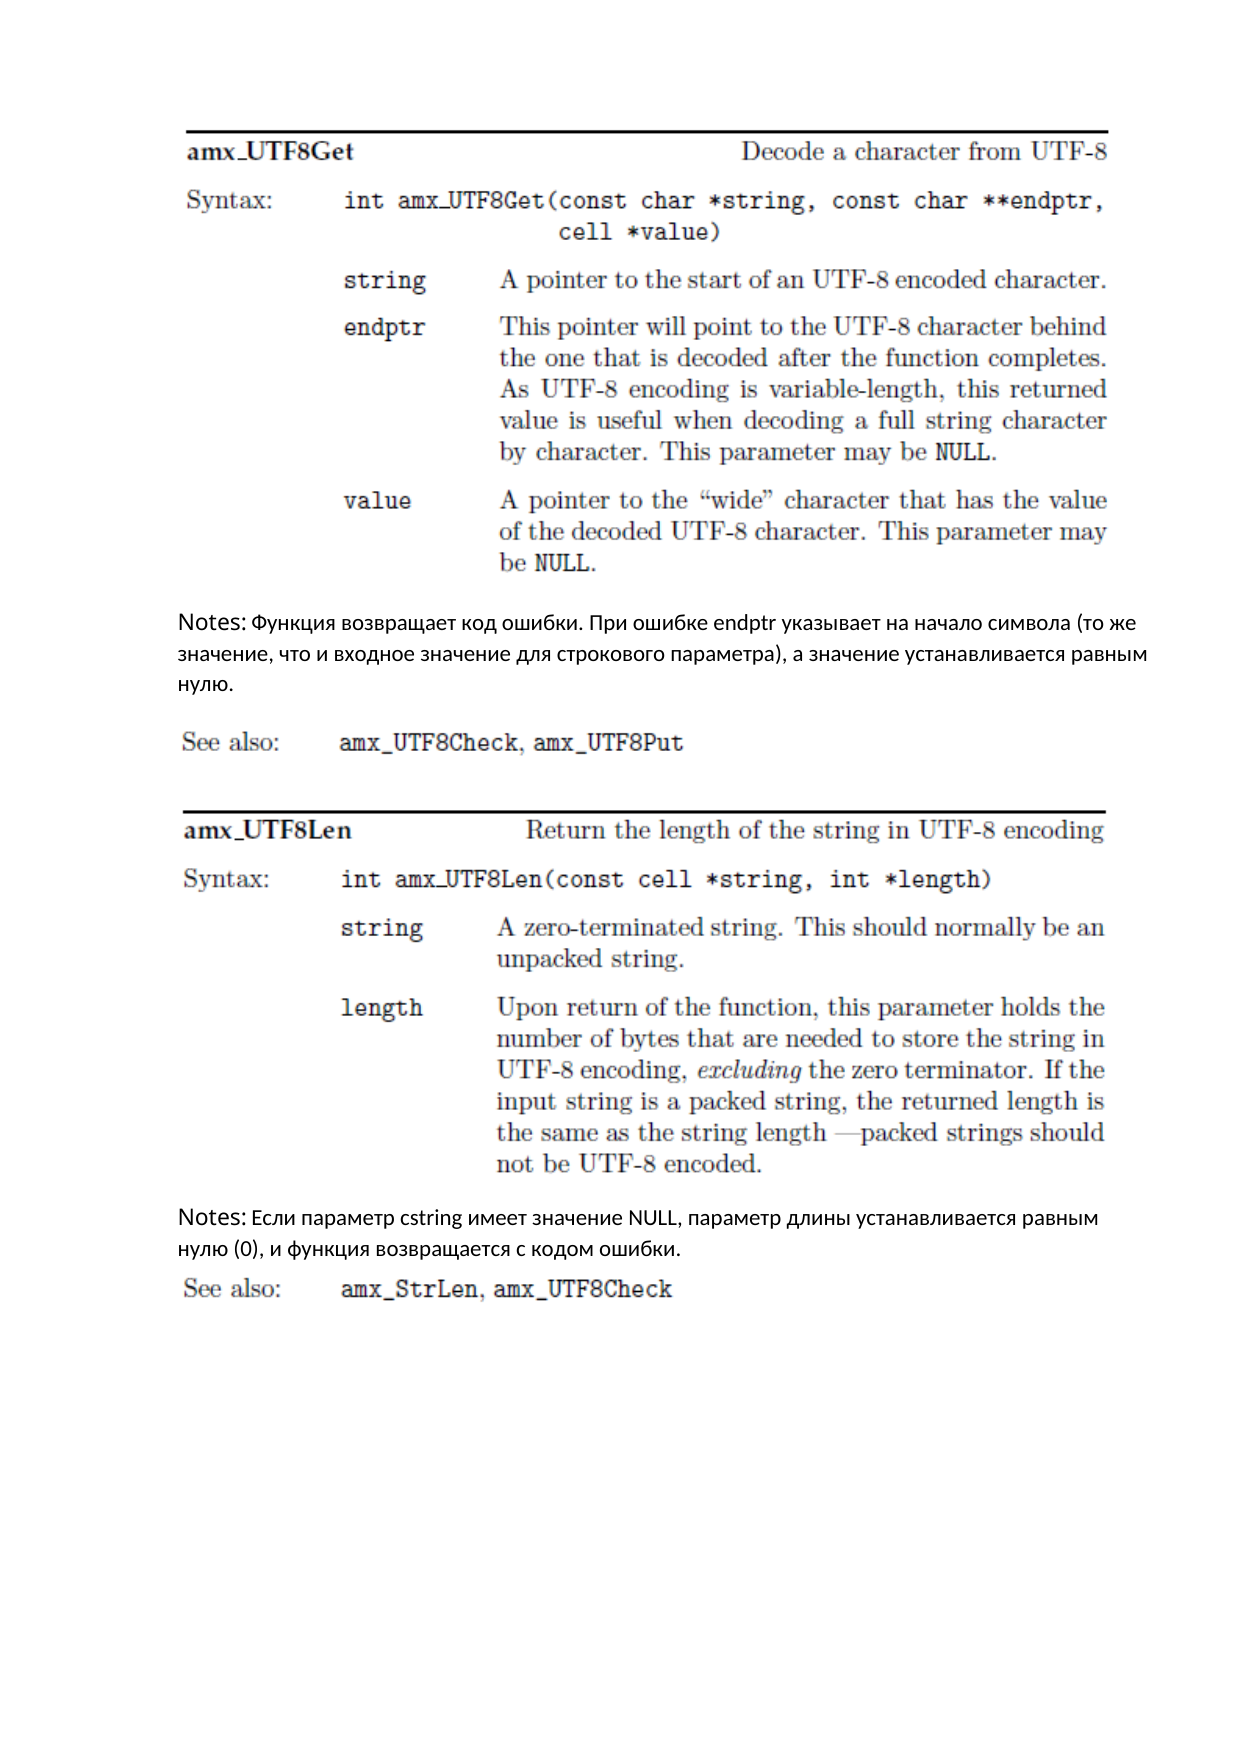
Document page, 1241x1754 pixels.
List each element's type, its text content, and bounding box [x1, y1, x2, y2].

text Notes: Если параметр cstring имеет значение NULL, параметр длины устанавливается равным нулю (0), и функция возвращается с кодом ошибки. [177, 1201, 1152, 1318]
text Notes: Функция возвращает код ошибки. При ошибке endptr указывает на начало символа (то же значение, что и входное значение для строкового параметра), а значение устанавливается равным нулю. [177, 606, 1152, 697]
picture [177, 118, 1118, 587]
picture [177, 796, 1114, 1182]
picture [177, 1264, 685, 1318]
picture [177, 716, 706, 778]
